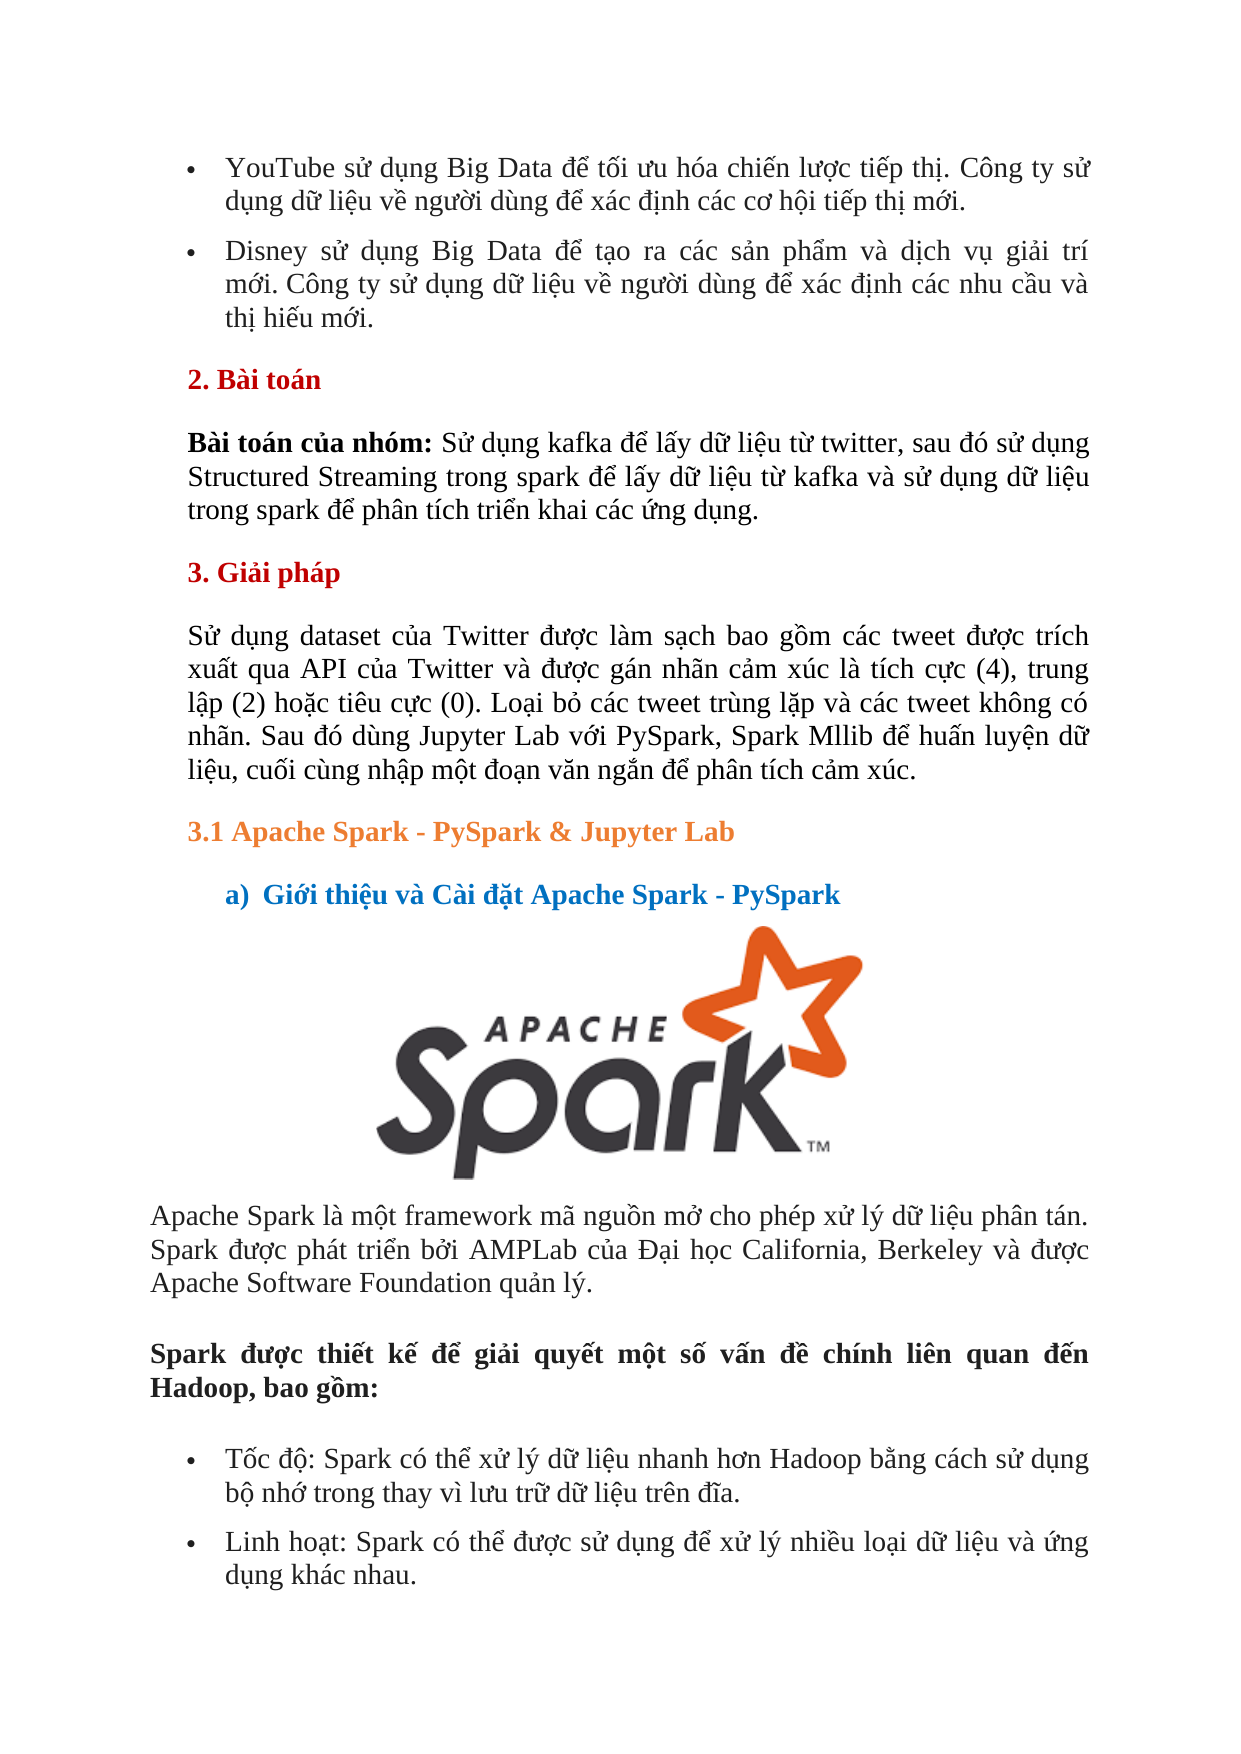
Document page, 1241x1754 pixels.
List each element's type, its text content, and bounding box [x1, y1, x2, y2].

list YouTube sử dụng Big Data để tối ưu hóa chiến lược tiếp thị. Công ty sử dụng dữ liệu về người dùng để xác định các cơ hội tiếp thị mới. [187, 150, 1090, 217]
list Linh hoạt: Spark có thể được sử dụng để xử lý nhiều loại dữ liệu và ứng dụng khác nhau. [187, 1524, 1090, 1591]
list Giới thiệu và Cài đặt Apache Spark - PySpark [225, 877, 1090, 911]
list Disney sử dụng Big Data để tạo ra các sản phẩm và dịch vụ giải trí mới. Công ty sử dụng dữ liệu về người dùng để xác định các nhu cầu và thị hiếu mới. [187, 233, 1090, 333]
text 2. Bài toán [187, 362, 1090, 396]
text Sử dụng dataset của Twitter được làm sạch bao gồm các tweet được trích xuất qua API của Twitter và được gán nhãn cảm xúc là tích cực (4), trung lập (2) hoặc tiêu cực (0). Loại bỏ các tweet trùng lặp và các tweet không có nhãn. Sau đó dùng Jupyter Lab với PySpark, Spark Mllib để huấn luyện dữ liệu, cuối cùng nhập một đoạn văn ngắn để phân tích cảm xúc. [187, 618, 1090, 785]
text 3.1 Apache Spark - PySpark & Jupyter Lab [187, 814, 1090, 848]
picture [376, 926, 864, 1180]
list Tốc độ: Spark có thể xử lý dữ liệu nhanh hơn Hadoop bằng cách sử dụng bộ nhớ trong thay vì lưu trữ dữ liệu trên đĩa. [187, 1441, 1090, 1508]
text Apache Spark là một framework mã nguồn mở cho phép xử lý dữ liệu phân tán. Spark được phát triển bởi AMPLab của Đại học California, Berkeley và được Apache Software Foundation quản lý. [150, 1198, 1090, 1299]
text 3. Giải pháp [187, 555, 1090, 588]
text Bài toán của nhóm: Sử dụng kafka để lấy dữ liệu từ twitter, sau đó sử dụng Structured Streaming trong spark để lấy dữ liệu từ kafka và sử dụng dữ liệu trong spark để phân tích triển khai các ứng dụng. [187, 425, 1090, 526]
text Spark được thiết kế để giải quyết một số vấn đề chính liên quan đến Hadoop, bao gồm: [150, 1337, 1090, 1404]
